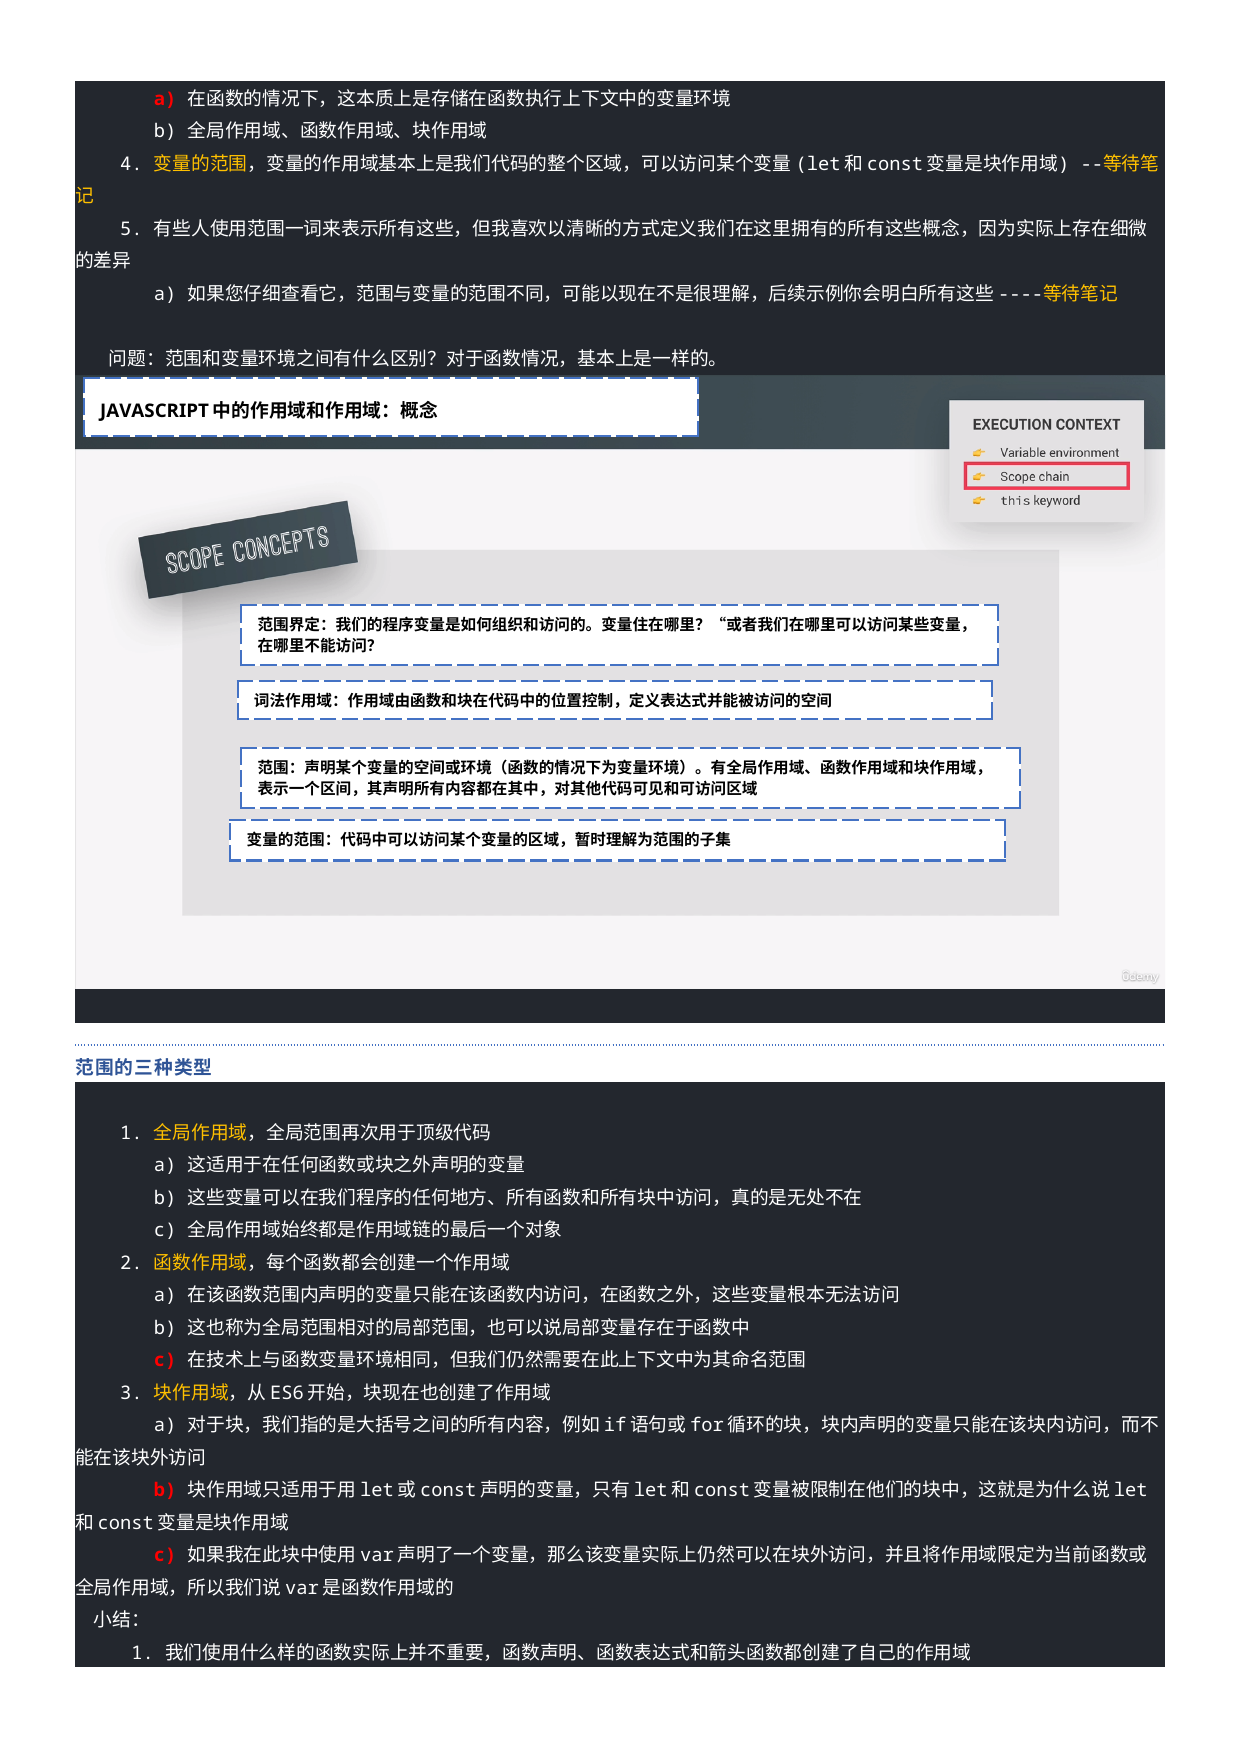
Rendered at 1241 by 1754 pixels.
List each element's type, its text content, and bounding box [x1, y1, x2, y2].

text 1. 全局作用域，全局范围再次用于顶级代码 [75, 1115, 1165, 1147]
text a) 如果您仔细查看它，范围与变量的范围不同，可能以现在不是很理解，后续示例你会明白所有这些 ----等待笔记 [75, 276, 1165, 308]
text b) 这些变量可以在我们程序的任何地方、所有函数和所有块中访问，真的是无处不在 [75, 1180, 1165, 1212]
text b) 这也称为全局范围相对的局部范围，也可以说局部变量存在于函数中 [75, 1310, 1165, 1342]
text 1. 我们使用什么样的函数实际上并不重要，函数声明、函数表达式和箭头函数都创建了自己的作用域 [75, 1635, 1165, 1667]
text 小结： [75, 1602, 1165, 1635]
text c) 在技术上与函数变量环境相同，但我们仍然需要在此上下文中为其命名范围 [75, 1342, 1165, 1375]
text a) 在函数的情况下，这本质上是存储在函数执行上下文中的变量环境 [75, 81, 1165, 113]
text b) 全局作用域、函数作用域、块作用域 [75, 113, 1165, 146]
text b) 块作用域只适用于用let或const声明的变量，只有let和const变量被限制在他们的块中，这就是为什么说let和const变量是块作用域 [75, 1472, 1165, 1537]
text c) 如果我在此块中使用var声明了一个变量，那么该变量实际上仍然可以在块外访问，并且将作用域限定为当前函数或全局作用域，所以我们说var是函数作用域的 [75, 1537, 1165, 1602]
text 3. 块作用域，从ES6开始，块现在也创建了作用域 [75, 1375, 1165, 1407]
text a) 在该函数范围内声明的变量只能在该函数内访问，在函数之外，这些变量根本无法访问 [75, 1277, 1165, 1310]
text a) 这适用于在任何函数或块之外声明的变量 [75, 1147, 1165, 1180]
text a) 对于块，我们指的是大括号之间的所有内容，例如if语句或for循环的块，块内声明的变量只能在该块内访问，而不能在该块外访问 [75, 1407, 1165, 1472]
text 问题：范围和变量环境之间有什么区别？对于函数情况，基本上是一样的。 [75, 341, 1165, 373]
subtitle 范围的三种类型 [75, 1044, 1165, 1082]
text 2. 函数作用域，每个函数都会创建一个作用域 [75, 1245, 1165, 1277]
picture [75, 375, 1166, 989]
text 4. 变量的范围，变量的作用域基本上是我们代码的整个区域，可以访问某个变量 (let和const变量是块作用域) --等待笔记 [75, 146, 1165, 211]
text 5. 有些人使用范围一词来表示所有这些，但我喜欢以清晰的方式定义我们在这里拥有的所有这些概念，因为实际上存在细微的差异 [75, 211, 1165, 276]
text c) 全局作用域始终都是作用域链的最后一个对象 [75, 1212, 1165, 1245]
